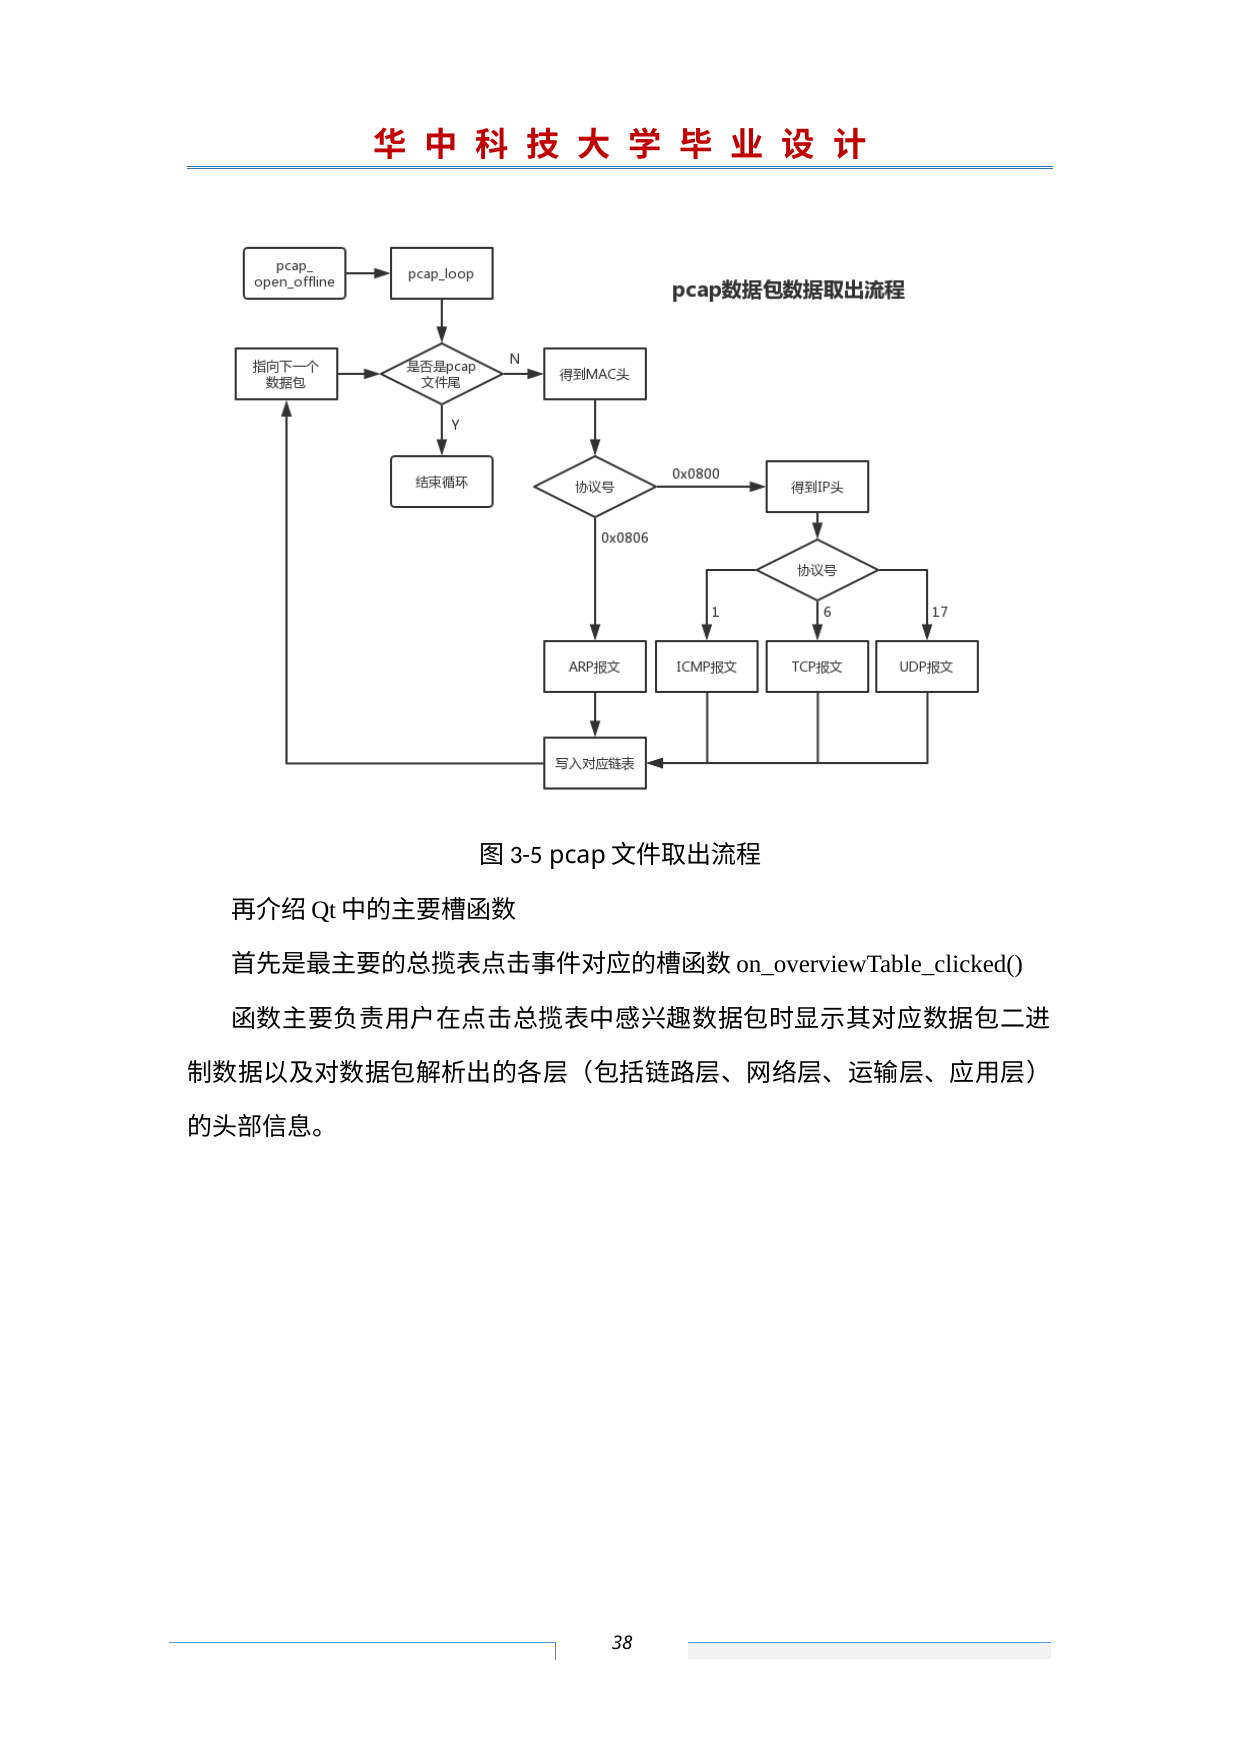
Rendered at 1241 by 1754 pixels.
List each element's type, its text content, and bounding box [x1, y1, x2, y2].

text 函数主要负责用户在点击总揽表中感兴趣数据包时显示其对应数据包二进制数据以及对数据包解析出的各层（包括链路层、网络层、运输层、应用层）的头部信息。 [187, 998, 1053, 1143]
text 再介绍Qt中的主要槽函数 [187, 889, 1053, 926]
text 图3-5 pcap文件取出流程 [187, 835, 1053, 871]
text 首先是最主要的总揽表点击事件对应的槽函数on_overviewTable_clicked() [187, 944, 1053, 980]
picture [187, 192, 1053, 821]
